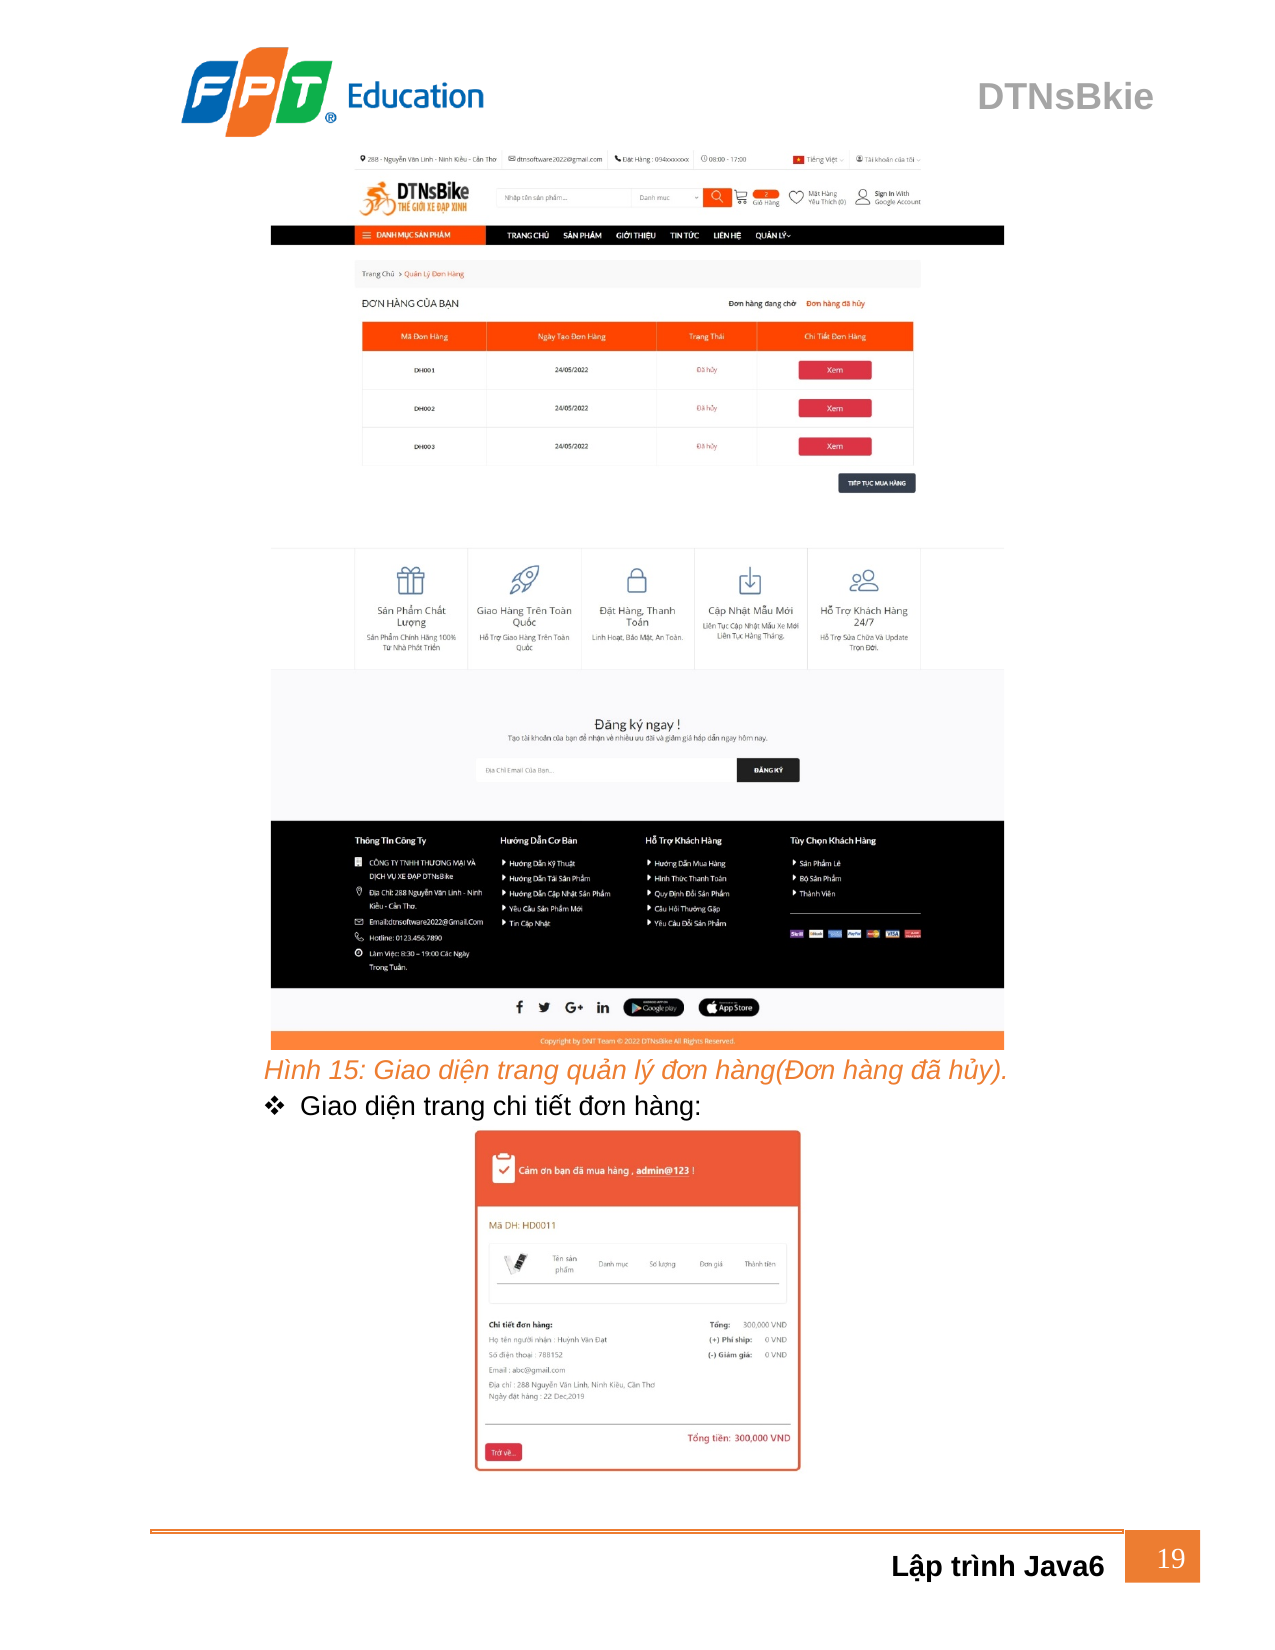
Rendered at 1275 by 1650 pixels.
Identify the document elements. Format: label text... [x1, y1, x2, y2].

list Giao diện trang chi tiết đơn hàng: [262, 1090, 1125, 1121]
picture [277, 1126, 998, 1476]
list Hình 15: Giao diện trang quản lý đơn hàng(Đơn hàng đã hủy). [150, 1054, 1125, 1085]
picture [150, 29, 1005, 1050]
